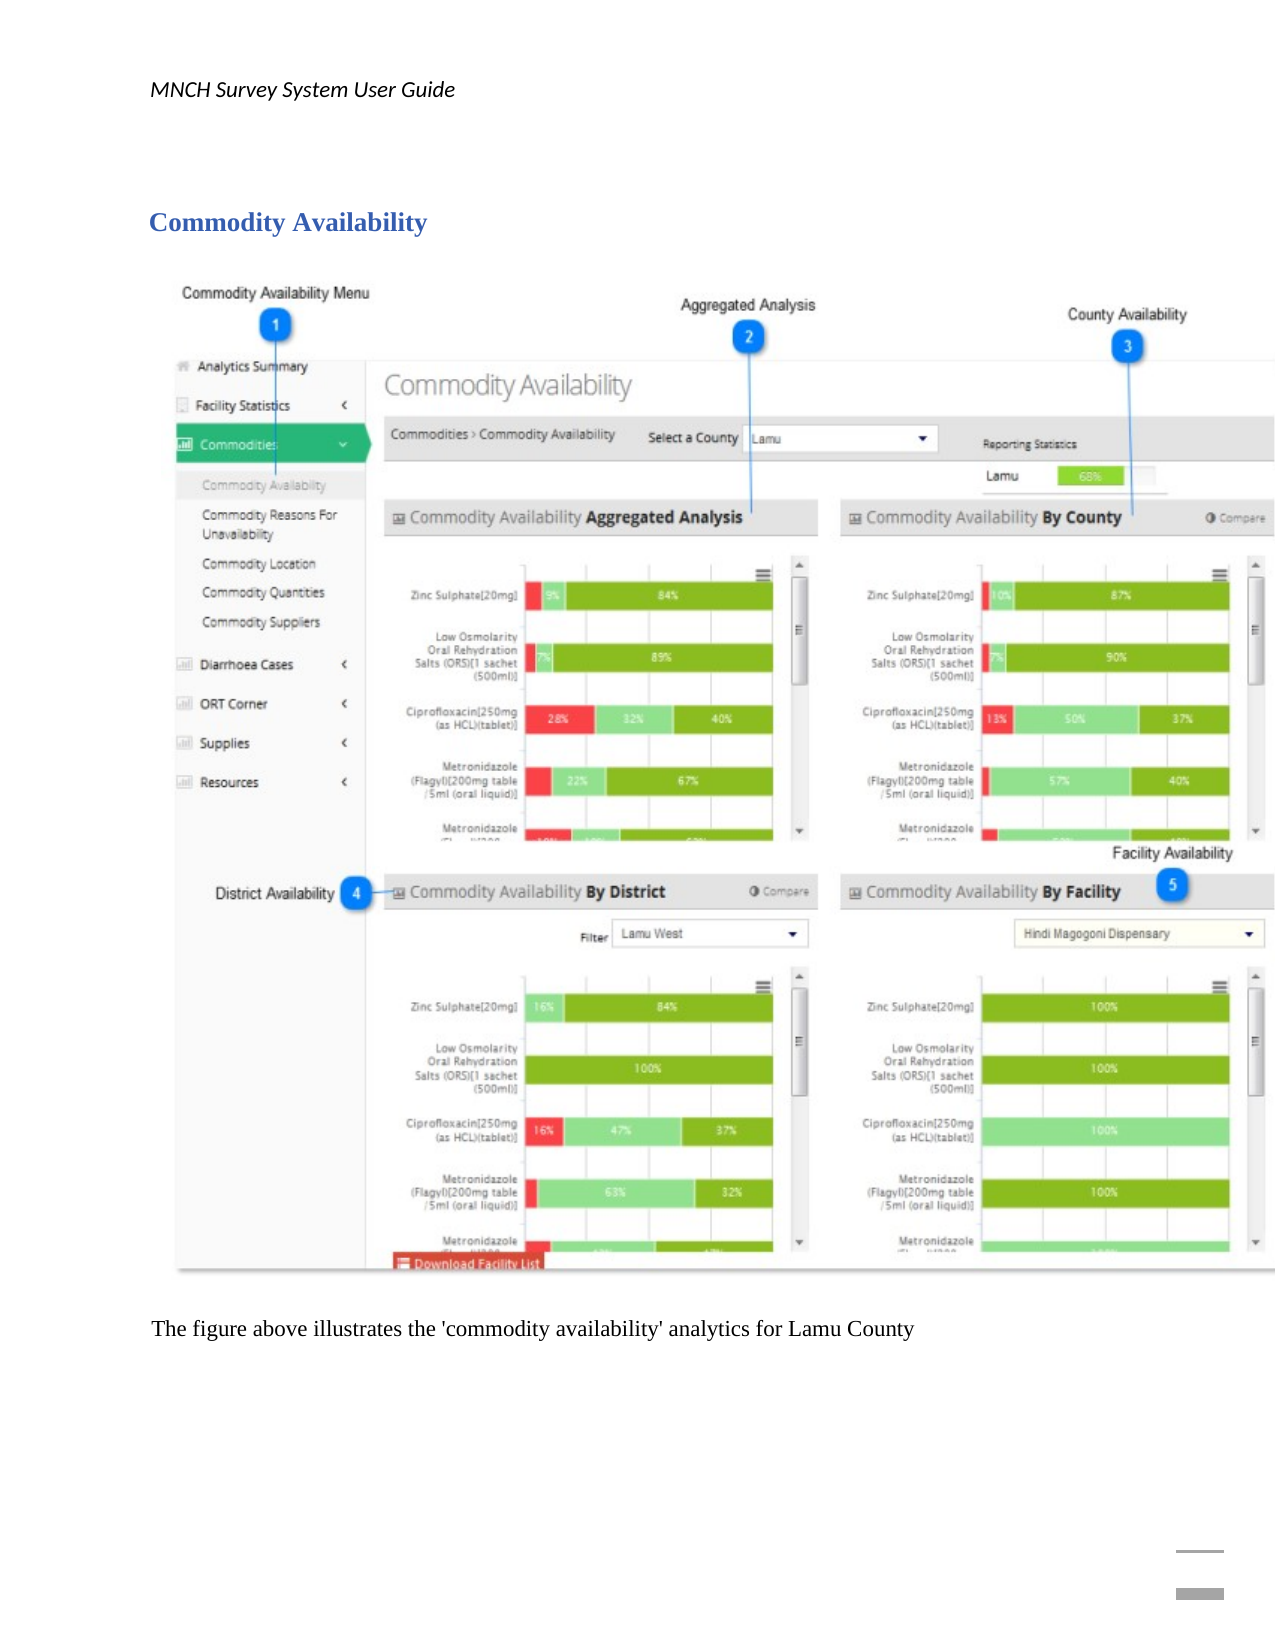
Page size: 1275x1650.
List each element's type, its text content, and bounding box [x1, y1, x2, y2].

subtitle Commodity Availability [148, 206, 1127, 237]
picture [161, 269, 1275, 1282]
text The figure above illustrates the 'commodity availability' analytics for Lamu County [151, 1315, 962, 1342]
